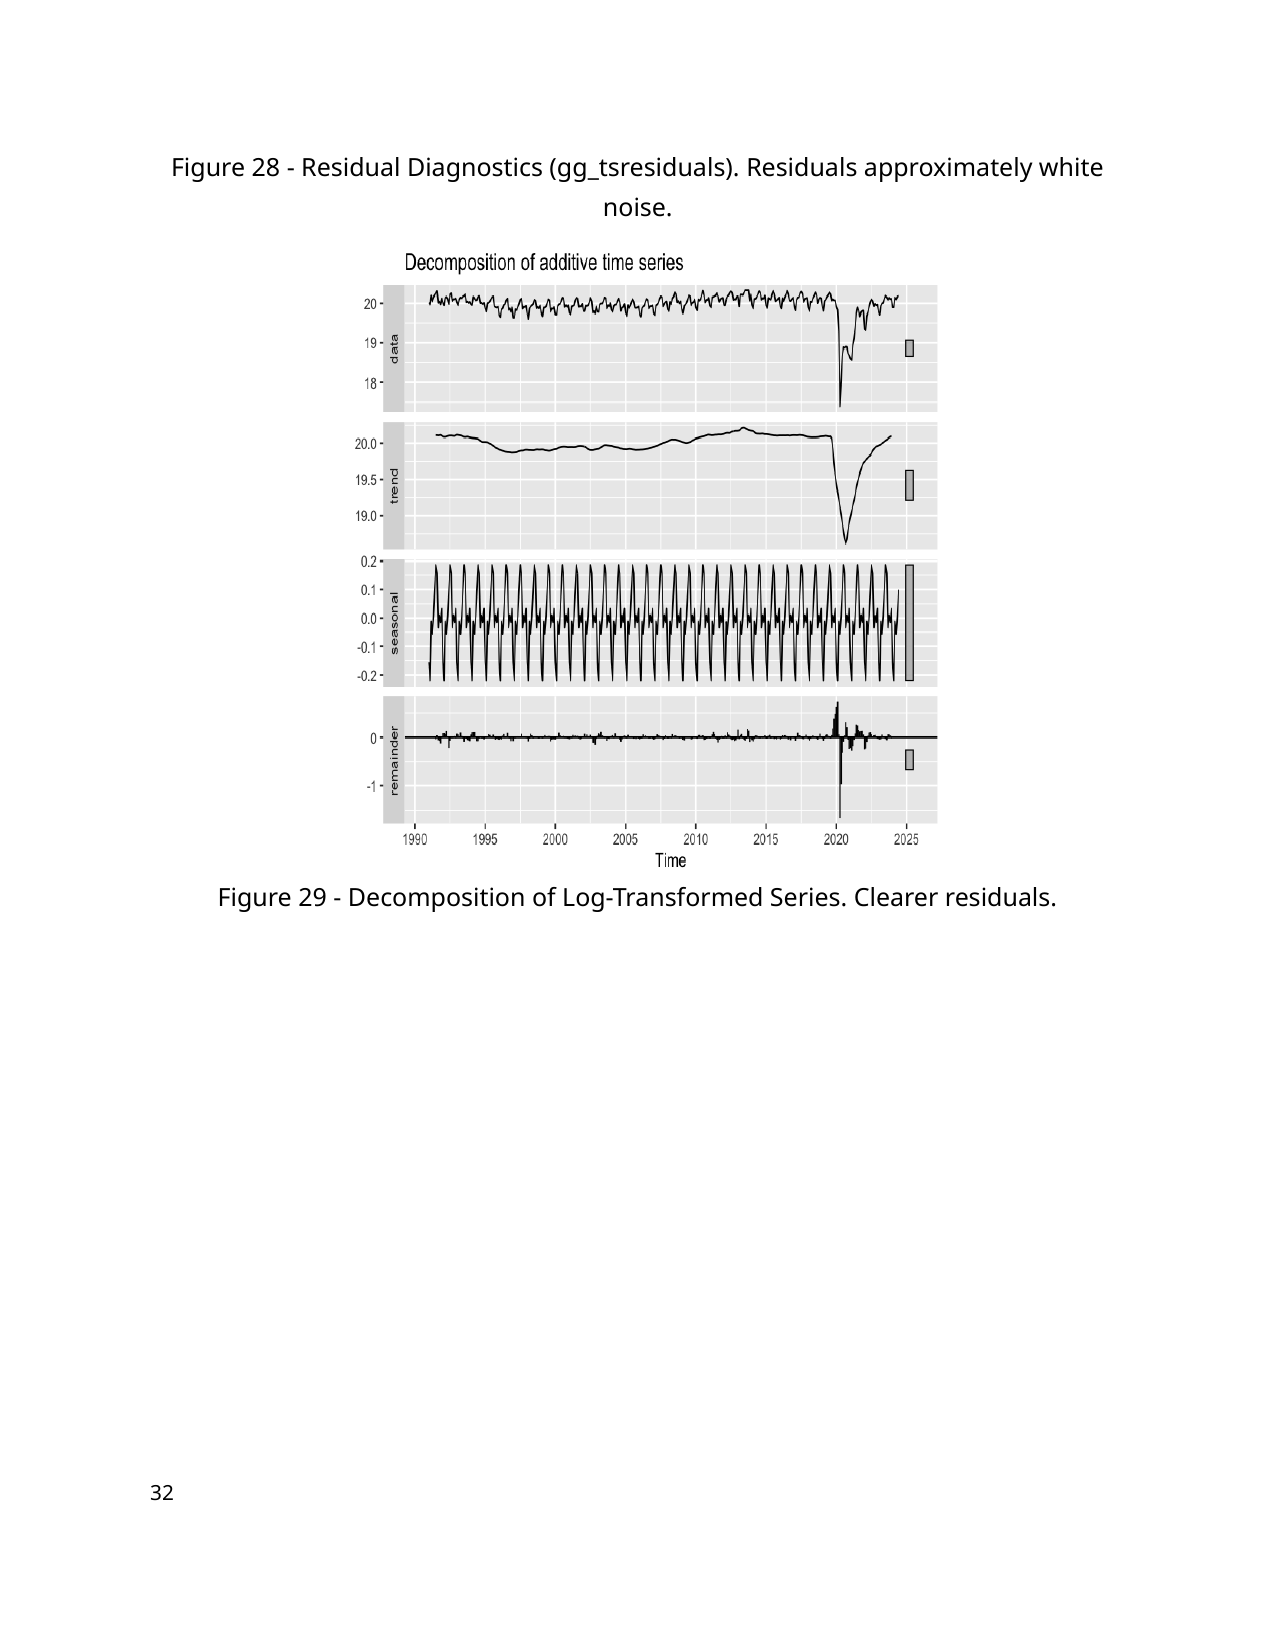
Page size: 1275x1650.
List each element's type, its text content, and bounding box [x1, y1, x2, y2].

text Figure 29 - Decomposition of Log-Transformed Series. Clearer residuals. [150, 880, 1125, 914]
picture [331, 245, 944, 880]
text Figure 28 - Residual Diagnostics (gg_tsresiduals). Residuals approximately white noise. [150, 150, 1125, 223]
